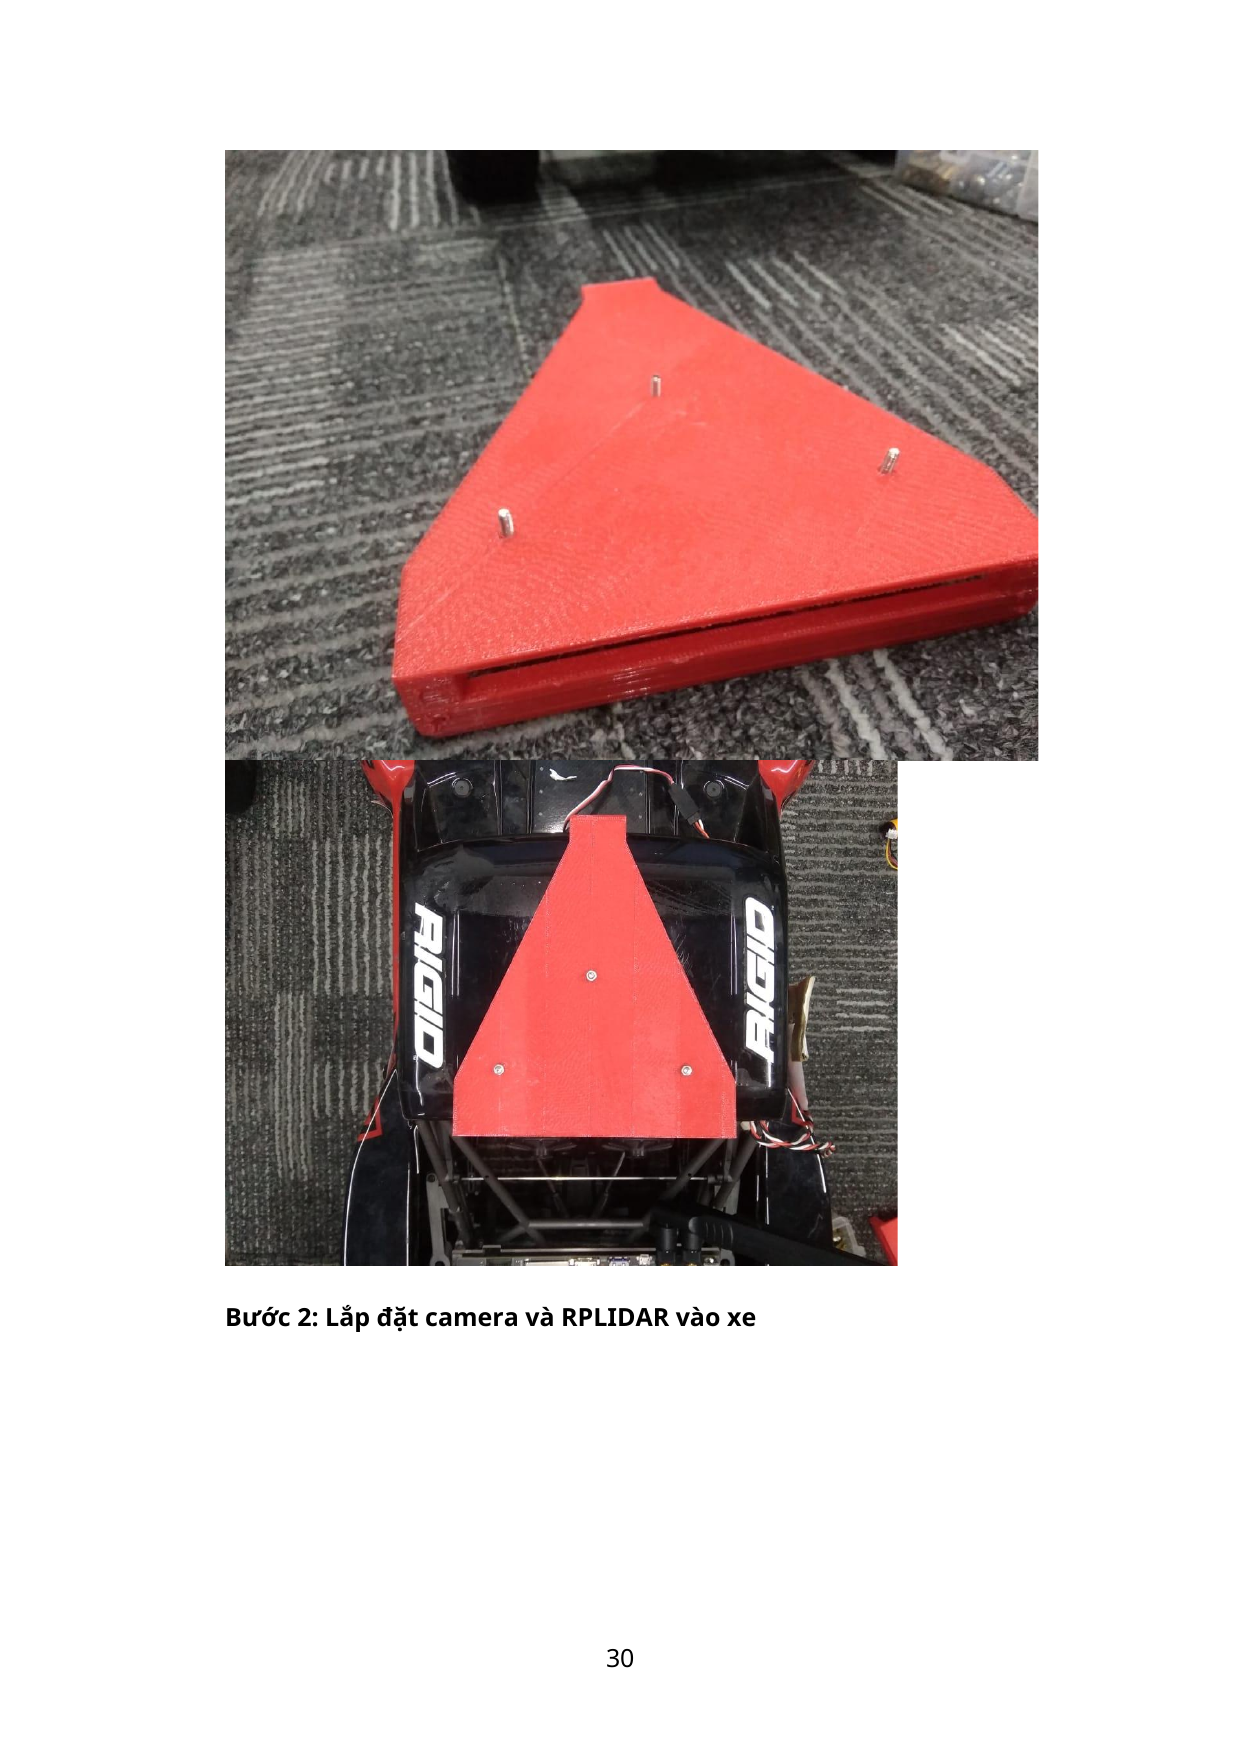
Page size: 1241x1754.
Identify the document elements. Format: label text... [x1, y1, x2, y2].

picture [225, 150, 1039, 1266]
text Bước 2: Lắp đặt camera và RPLIDAR vào xe [150, 1299, 1090, 1333]
